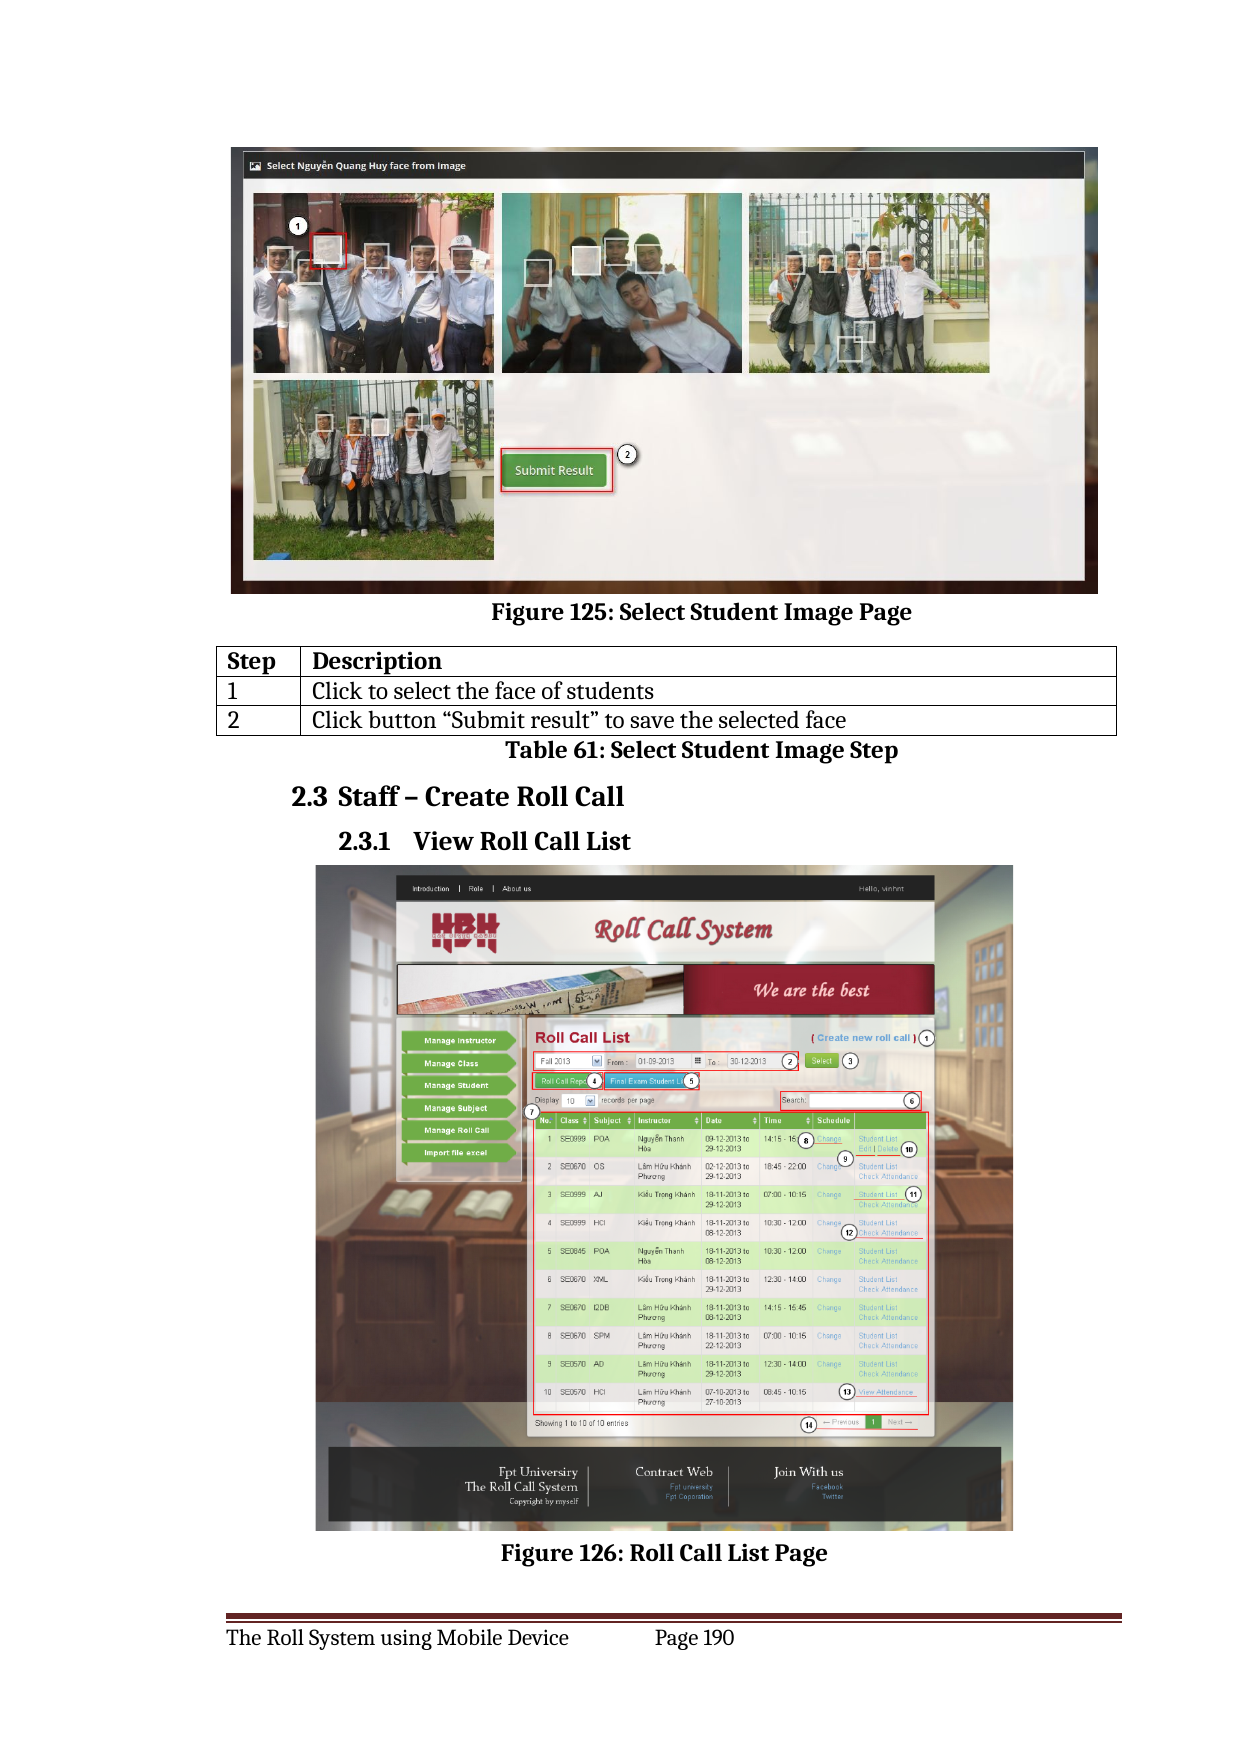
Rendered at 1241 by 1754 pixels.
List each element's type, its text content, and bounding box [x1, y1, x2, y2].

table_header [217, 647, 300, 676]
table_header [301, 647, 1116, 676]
subtitle Figure 126: Roll Call List Page [207, 1539, 1122, 1568]
subtitle Staff – Create Roll Call [291, 780, 1122, 813]
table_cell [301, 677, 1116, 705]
list Table 61: Select Student Image Step [282, 736, 1122, 765]
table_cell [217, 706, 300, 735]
list Figure 125: Select Student Image Page [282, 598, 1122, 627]
picture [315, 865, 1014, 1531]
picture [230, 147, 1098, 594]
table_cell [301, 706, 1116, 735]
subtitle View Roll Call List [338, 826, 1122, 857]
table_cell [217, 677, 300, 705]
